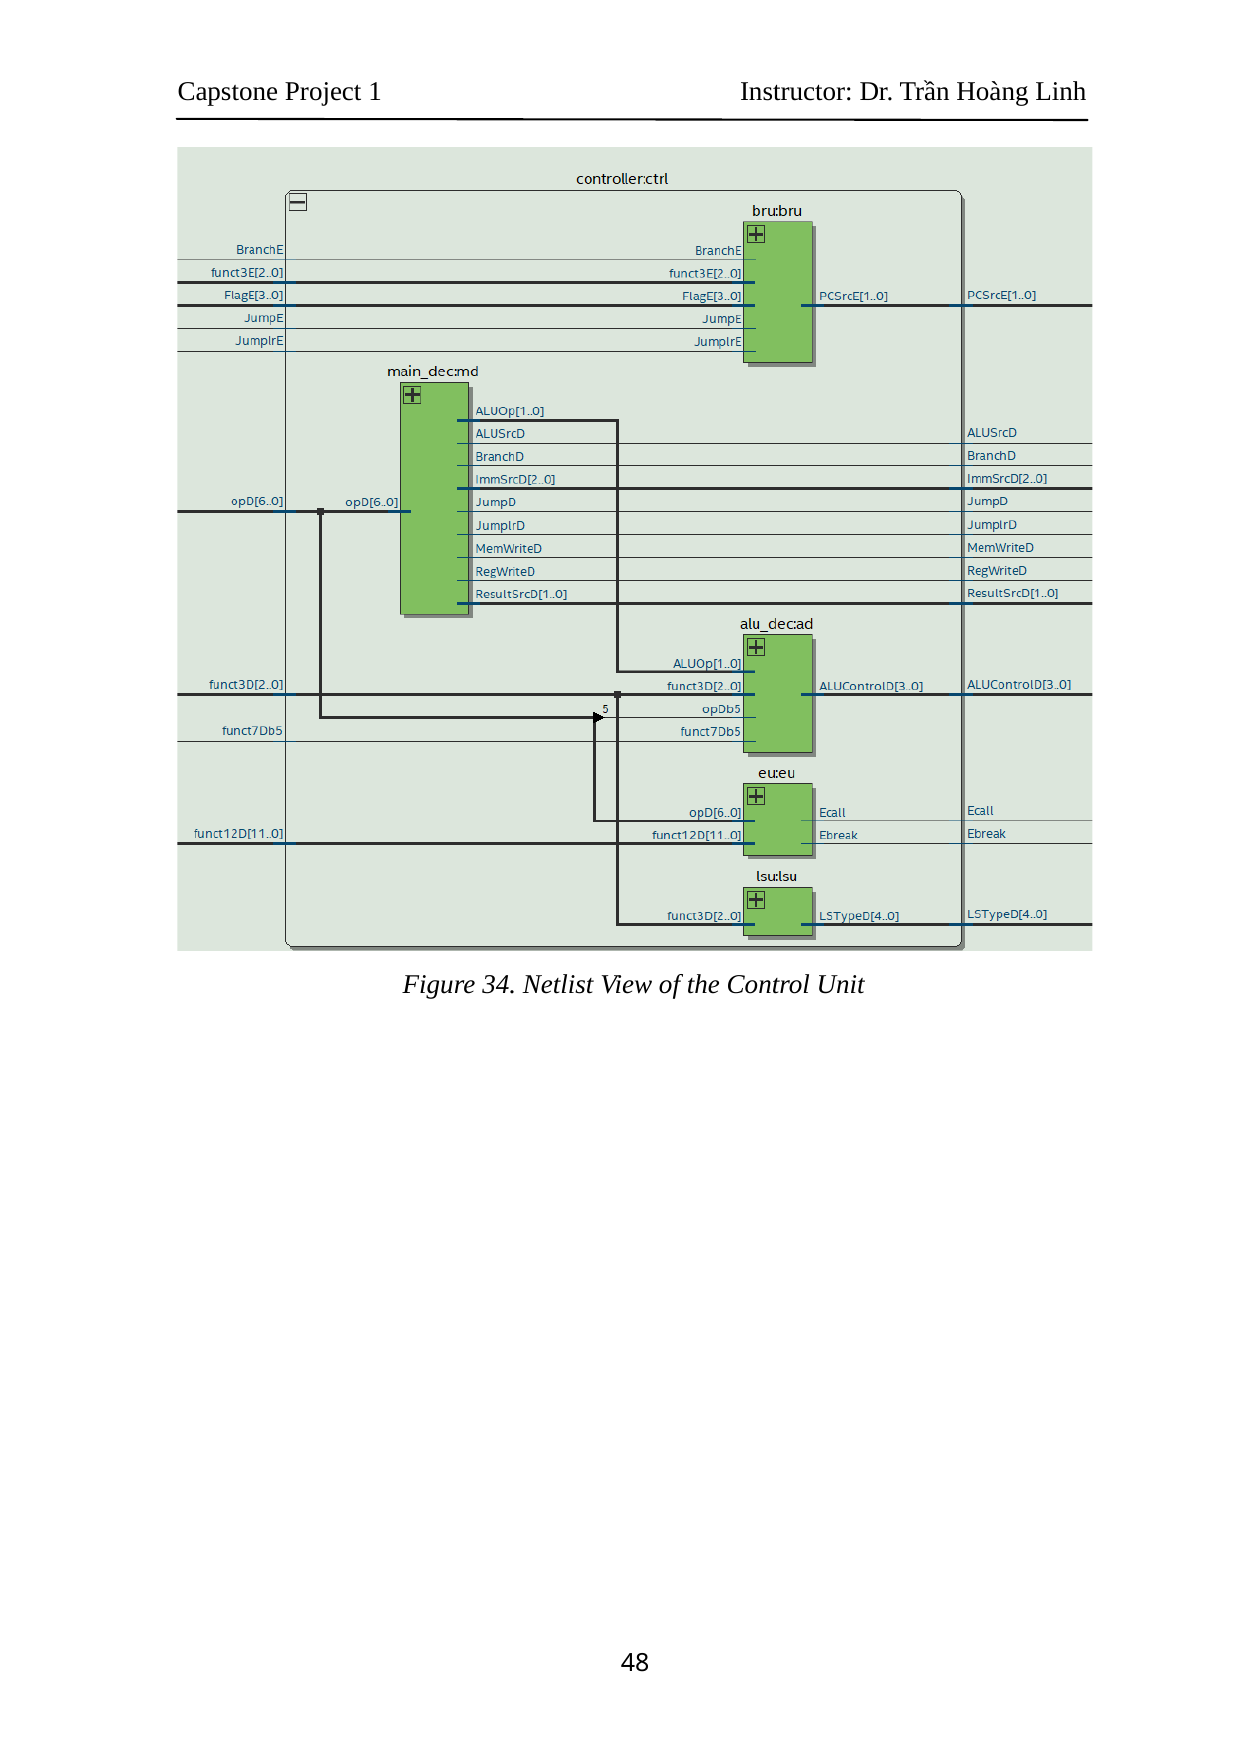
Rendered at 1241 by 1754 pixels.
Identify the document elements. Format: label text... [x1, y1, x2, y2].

text Figure 34. Netlist View of the Control Unit [177, 969, 1092, 1000]
picture [177, 147, 1093, 951]
